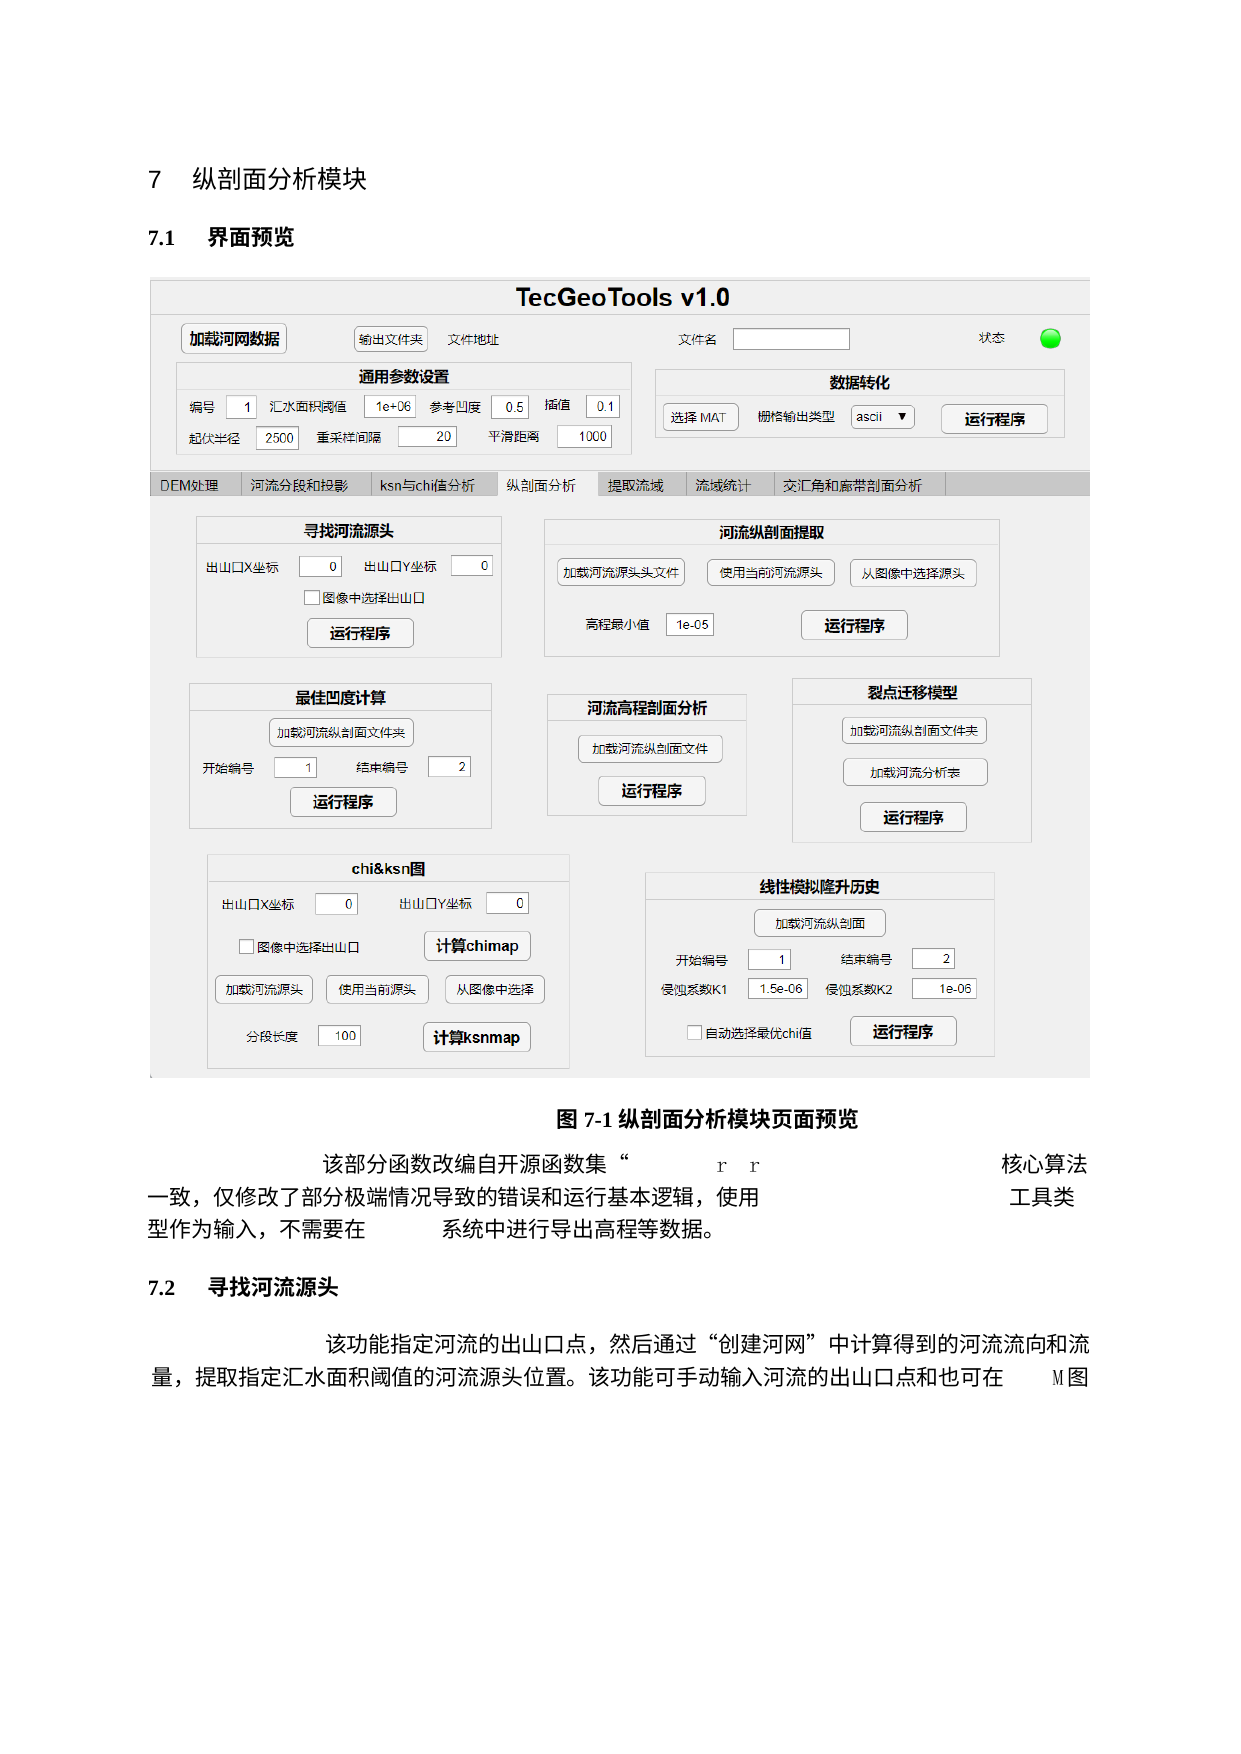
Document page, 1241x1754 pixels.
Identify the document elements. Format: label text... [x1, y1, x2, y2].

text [148, 1327, 1093, 1392]
subtitle 寻找河流源头 [148, 1269, 1093, 1302]
subtitle 纵剖面分析模块 [148, 162, 1093, 194]
text 图 7-1 纵剖面分析模块页面预览 [148, 1102, 1093, 1134]
picture [150, 277, 1090, 1078]
text 该部分函数改编自开源函数集“RiverProAnalysis”,核心算法一致，仅修改了部分极端情况导致的错误和运行基本逻辑，使用Topotoolbox工具类型作为输入，不需要在GIS系统中进行导出高程等数据。 [148, 1147, 1093, 1244]
subtitle 界面预览 [148, 219, 1093, 252]
